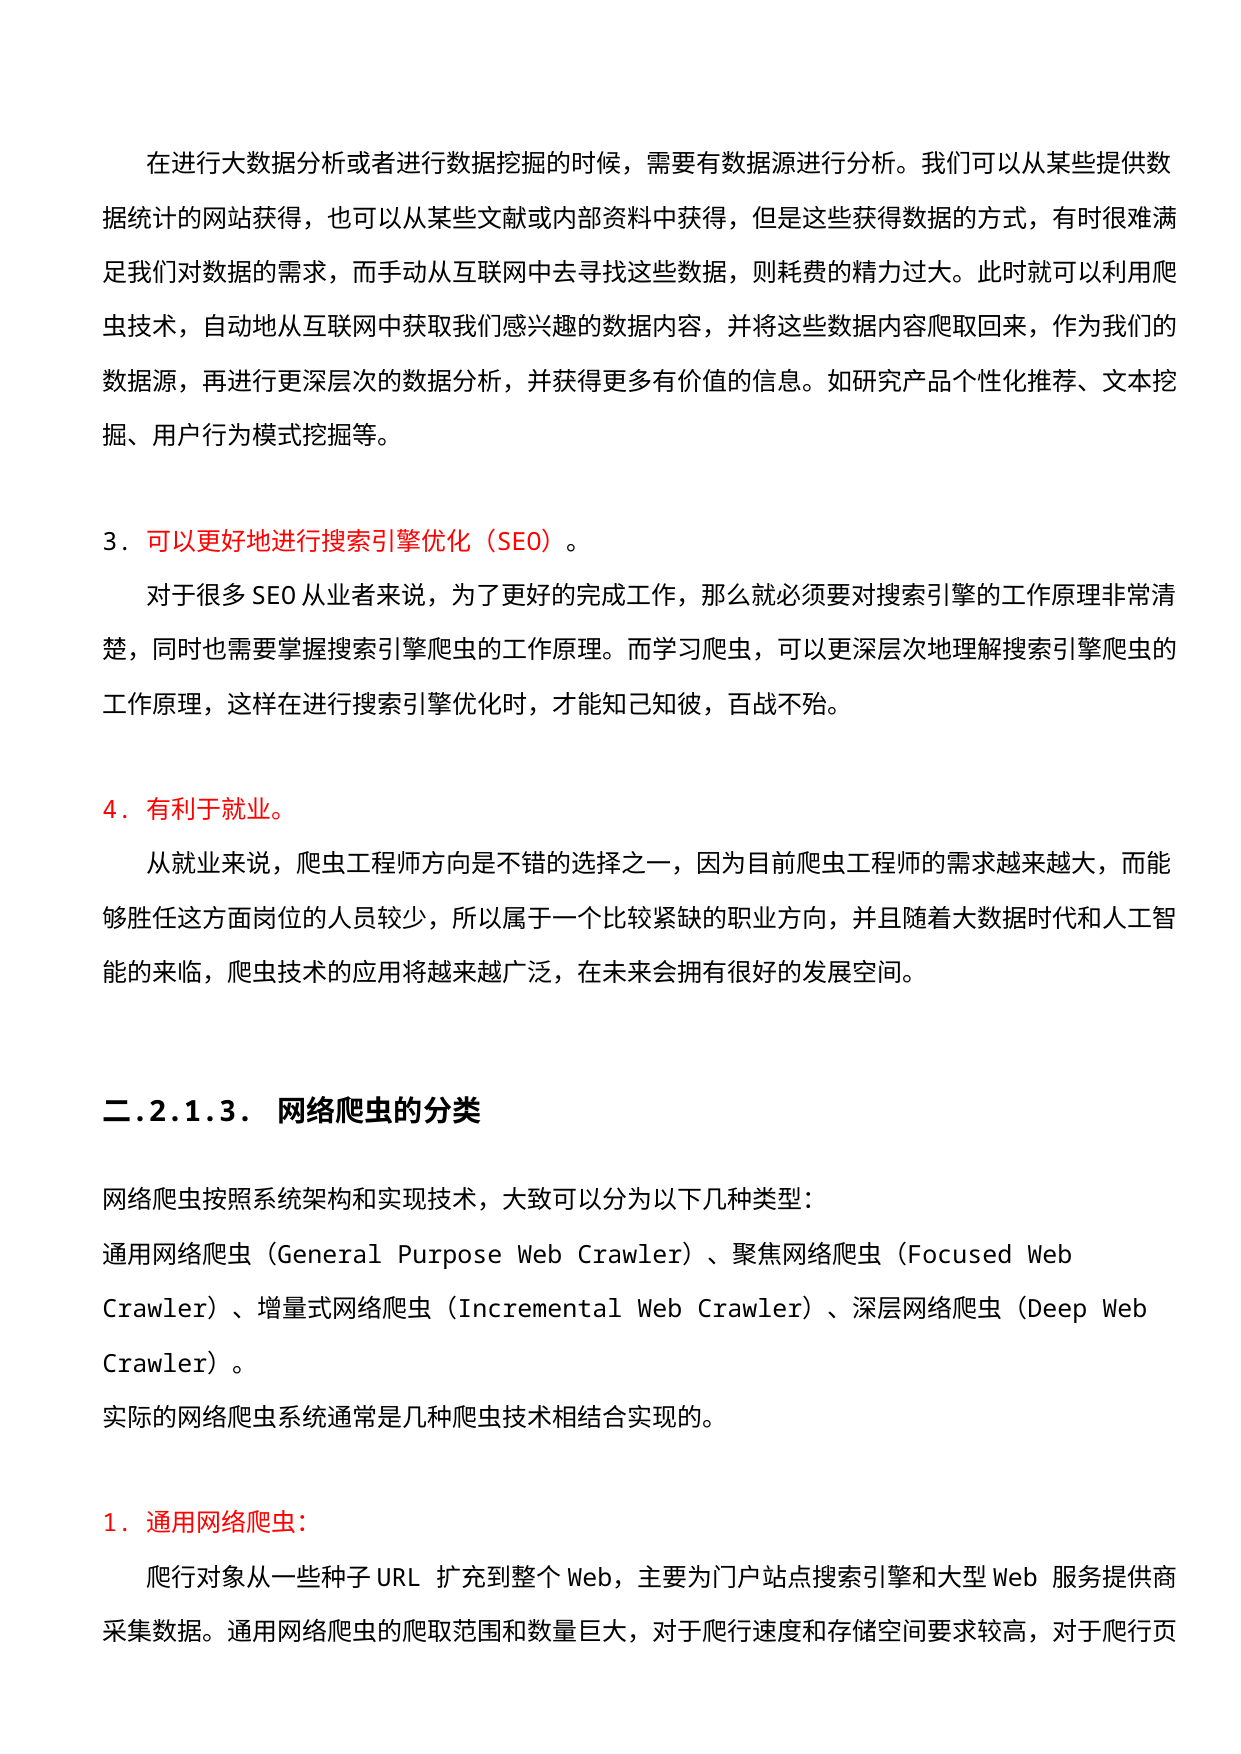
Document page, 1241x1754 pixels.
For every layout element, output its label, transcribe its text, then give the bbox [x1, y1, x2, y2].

list 有利于就业。 [102, 789, 1182, 826]
list 在进行大数据分析或者进行数据挖掘的时候，需要有数据源进行分析。我们可以从某些提供数据统计的网站获得，也可以从某些文献或内部资料中获得，但是这些获得数据的方式，有时很难满足我们对数据的需求，而手动从互联网中去寻找这些数据，则耗费的精力过大。此时就可以利用爬虫技术，自动地从互联网中获取我们感兴趣的数据内容，并将这些数据内容爬取回来，作为我们的数据源，再进行更深层次的数据分析，并获得更多有价值的信息。如研究产品个性化推荐、文本挖掘、用户行为模式挖掘等。 [102, 144, 1182, 452]
text 网络爬虫按照系统架构和实现技术，大致可以分为以下几种类型： [102, 1180, 1182, 1216]
text 实际的网络爬虫系统通常是几种爬虫技术相结合实现的。 [102, 1397, 1182, 1434]
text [102, 1557, 1182, 1648]
list 从就业来说，爬虫工程师方向是不错的选择之一，因为目前爬虫工程师的需求越来越大，而能够胜任这方面岗位的人员较少，所以属于一个比较紧缺的职业方向，并且随着大数据时代和人工智能的来临，爬虫技术的应用将越来越广泛，在未来会拥有很好的发展空间。 [102, 844, 1182, 989]
list 通用网络爬虫： [102, 1503, 1182, 1539]
text 通用网络爬虫（General Purpose Web Crawler）、聚焦网络爬虫（Focused Web Crawler）、增量式网络爬虫（Incremental Web Crawler）、深层网络爬虫（Deep Web Crawler）。 [102, 1234, 1182, 1379]
list 对于很多SEO从业者来说，为了更好的完成工作，那么就必须要对搜索引擎的工作原理非常清楚，同时也需要掌握搜索引擎爬虫的工作原理。而学习爬虫，可以更深层次地理解搜索引擎爬虫的工作原理，这样在进行搜索引擎优化时，才能知己知彼，百战不殆。 [102, 575, 1182, 720]
list 可以更好地进行搜索引擎优化（SEO）。 [102, 521, 1182, 557]
subtitle 网络爬虫的分类 [102, 1087, 1182, 1130]
